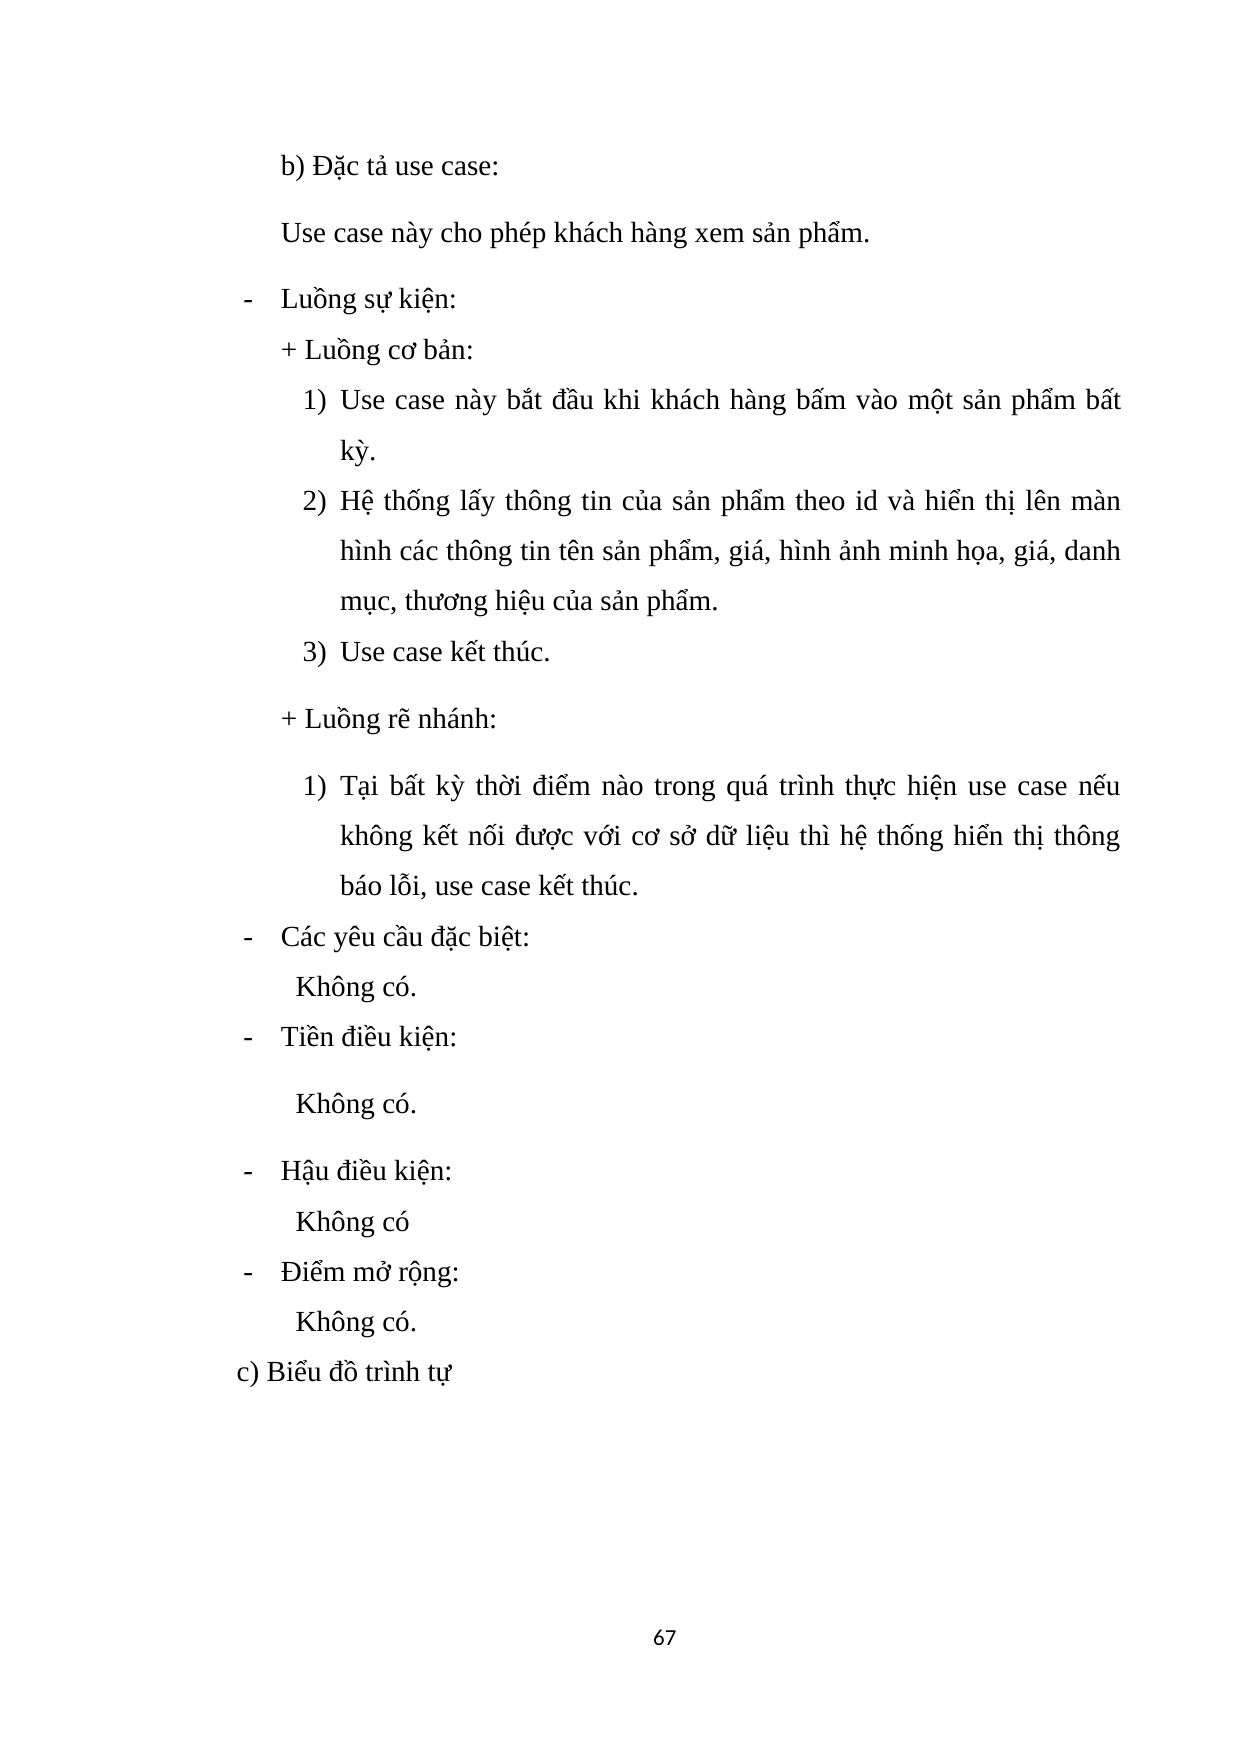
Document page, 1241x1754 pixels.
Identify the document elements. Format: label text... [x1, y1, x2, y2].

list Hệ thống lấy thông tin của sản phẩm theo id và hiển thị lên màn hình các thông tin tên sản phẩm, giá, hình ảnh minh họa, giá, danh mục, thương hiệu của sản phẩm. [302, 483, 1122, 617]
list Tại bất kỳ thời điểm nào trong quá trình thực hiện use case nếu không kết nối được với cơ sở dữ liệu thì hệ thống hiển thị thông báo lỗi, use case kết thúc. [302, 768, 1122, 902]
list Các yêu cầu đặc biệt: [243, 919, 1122, 952]
text b) Đặc tả use case: [281, 148, 1122, 181]
list Không có. [295, 969, 1122, 1003]
list Không có [295, 1204, 1122, 1237]
list c) Biểu đồ trình tự [236, 1354, 1122, 1388]
list Luồng sự kiện: [243, 282, 1122, 315]
list Không có. [295, 1304, 1122, 1338]
text Use case này cho phép khách hàng xem sản phẩm. [281, 215, 1122, 248]
list Use case này bắt đầu khi khách hàng bấm vào một sản phẩm bất kỳ. [302, 382, 1122, 466]
list + Luồng cơ bản: [281, 332, 1122, 366]
text Không có. [295, 1086, 1122, 1120]
list Hậu điều kiện: [243, 1153, 1122, 1187]
list Use case kết thúc. [302, 634, 1122, 667]
list Tiền điều kiện: [243, 1019, 1122, 1053]
list Điểm mở rộng: [243, 1254, 1122, 1287]
text + Luồng rẽ nhánh: [281, 701, 1122, 734]
